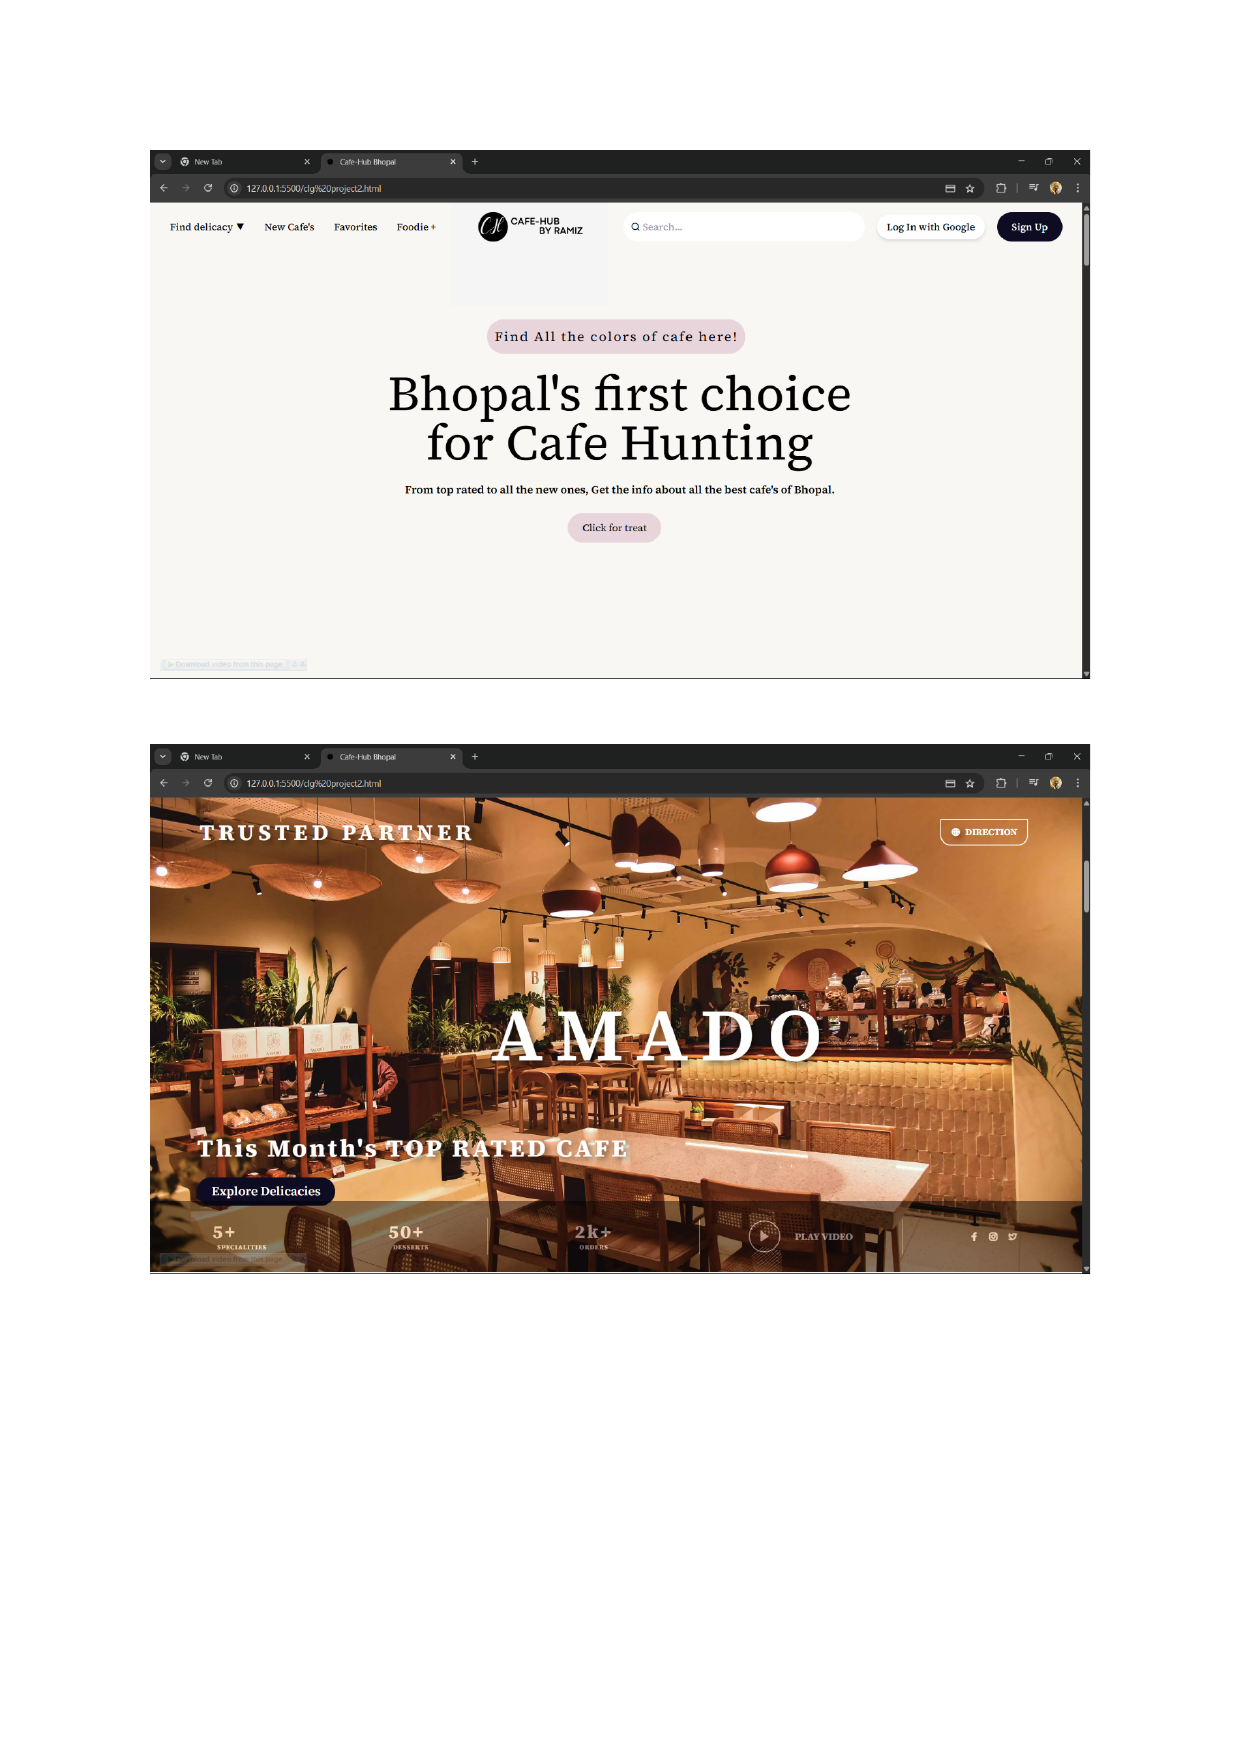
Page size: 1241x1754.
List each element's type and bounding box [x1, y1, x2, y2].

picture [150, 150, 1091, 679]
picture [150, 744, 1091, 1274]
